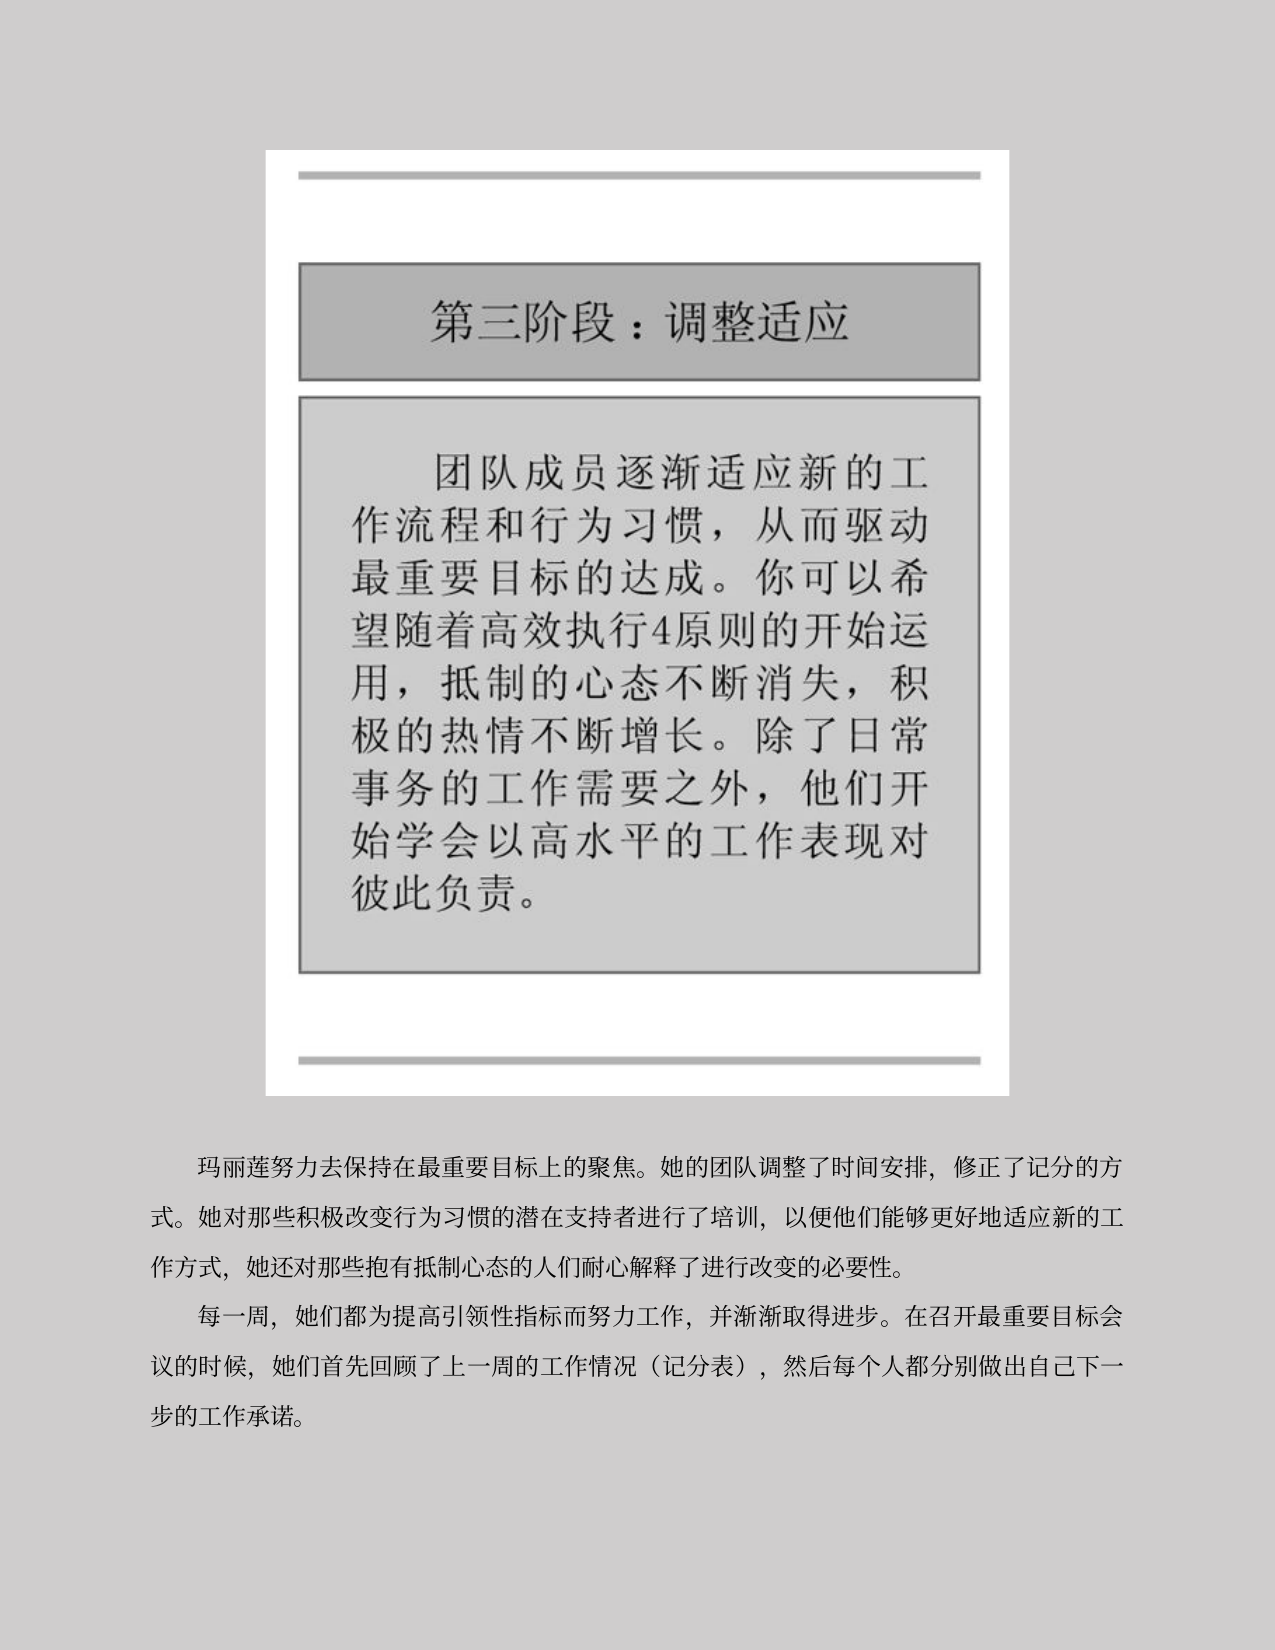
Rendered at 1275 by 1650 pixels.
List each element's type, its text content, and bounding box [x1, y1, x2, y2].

text 玛丽莲努力去保持在最重要目标上的聚焦。她的团队调整了时间安排，修正了记分的方式。她对那些积极改变行为习惯的潜在支持者进行了培训，以便他们能够更好地适应新的工作方式，她还对那些抱有抵制心态的人们耐心解释了进行改变的必要性。 [150, 1133, 1125, 1282]
picture [265, 150, 1010, 1096]
text 每一周，她们都为提高引领性指标而努力工作，并渐渐取得进步。在召开最重要目标会议的时候，她们首先回顾了上一周的工作情况（记分表），然后每个人都分别做出自己下一步的工作承诺。 [150, 1282, 1125, 1431]
